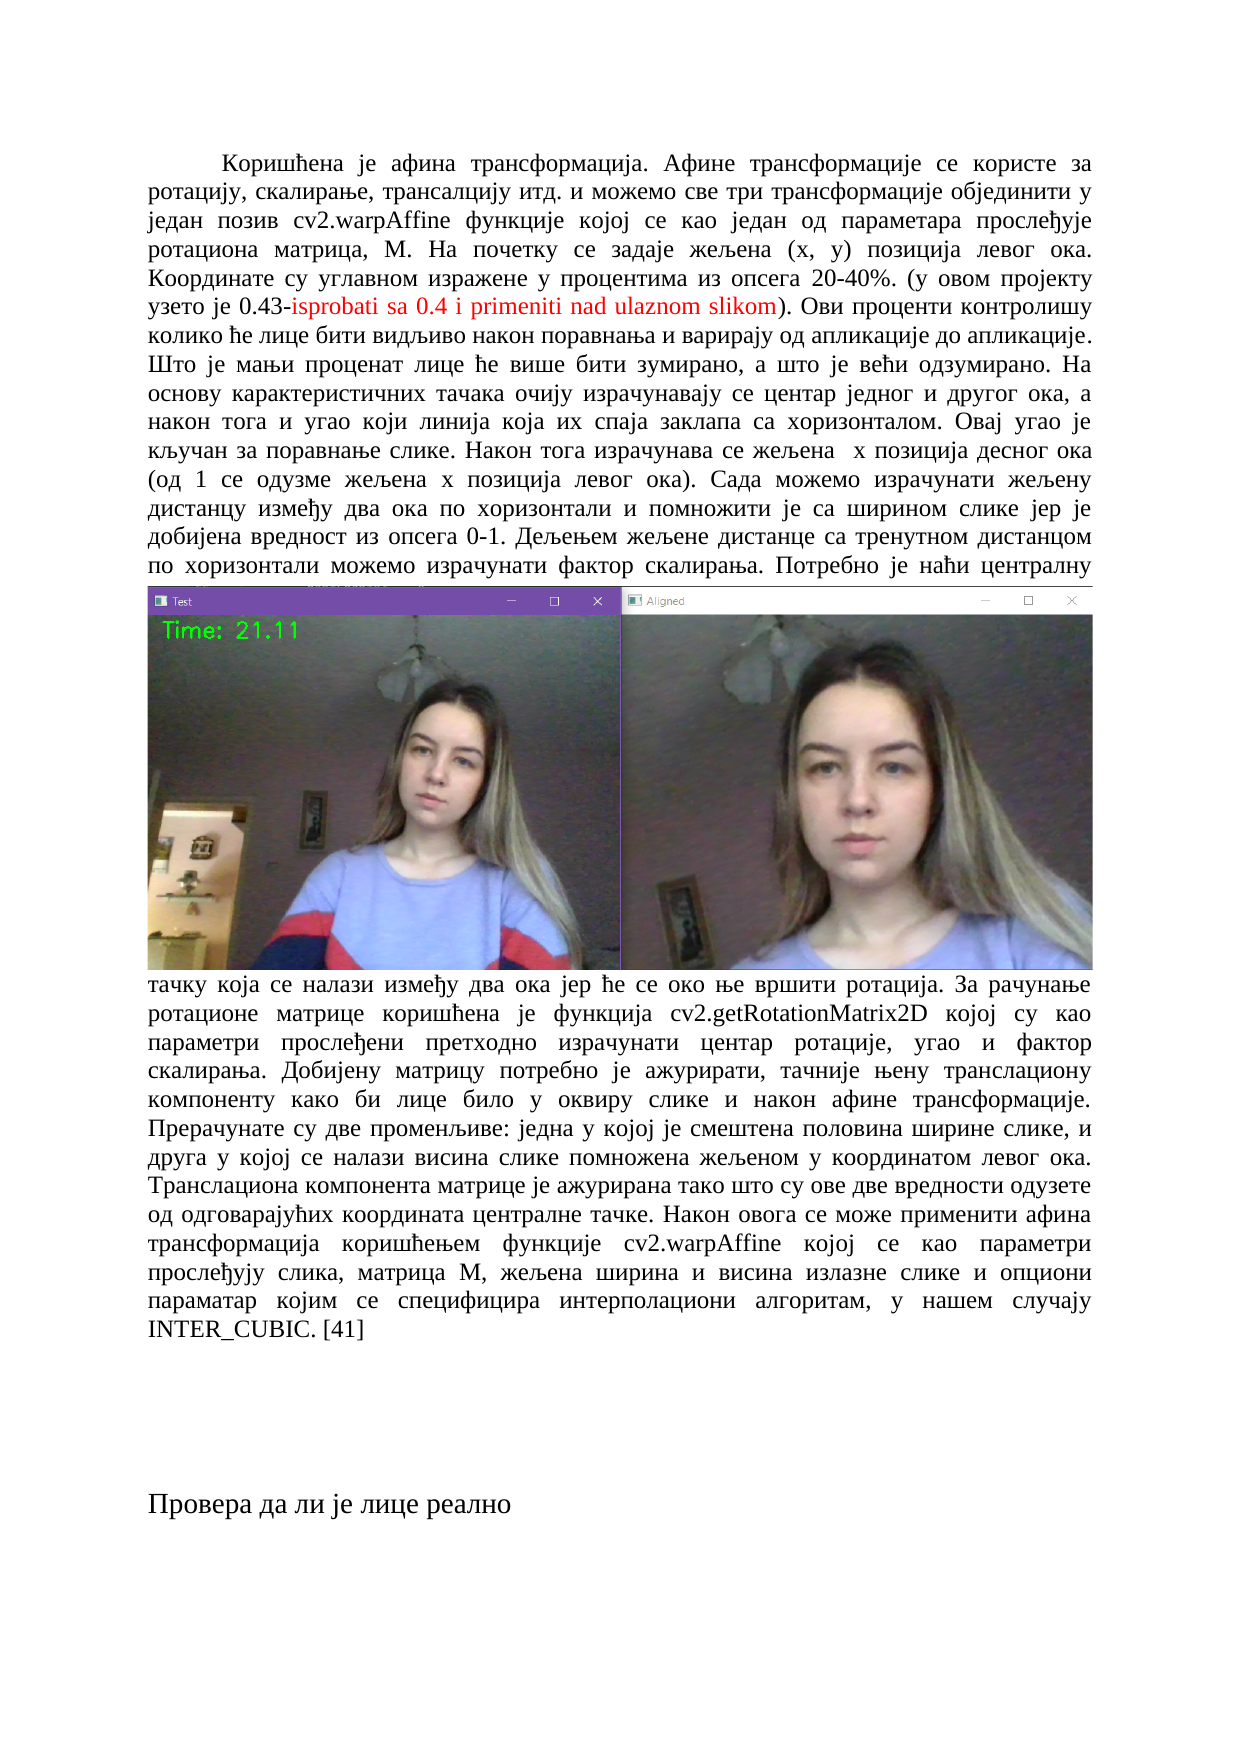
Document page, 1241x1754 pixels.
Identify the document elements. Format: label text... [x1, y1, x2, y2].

text Коришћена је афина трансформација. Афине трансформације се користе за ротацију, скалирање, трансалцију итд. и можемо све три трансформације објединити у један позив cv2.warpAffine функције којој се као један од параметара прослеђује ротациона матрица, М. На почетку се задаје жељена (x, y) позиција левог ока. Координате су углавном изражене у процентима из опсега 20-40%. (у овом пројекту узето је 0.43-isprobati sa 0.4 i primeniti nad ulaznom slikom). Ови проценти контролишу колико ће лице бити видљиво након поравнања и варирају од апликације до апликације. Што је мањи проценат лице ће више бити зумирано, а што је већи одзумирано. На основу карактеристичних тачака очију израчунавају се центар једног и другог ока, а након тога и угао који линија која их спаја заклапа са хоризонталом. Овај угао је кључан за поравнање слике. Након тога израчунава се жељена x позиција десног ока (од 1 се одузме жељена x позиција левог ока). Сада можемо израчунати жељену дистанцу између два ока по хоризонтали и помножити је са ширином слике јер је добијена вредност из опсега 0-1. Дељењем жељене дистанце са тренутном дистанцом по хоризонтали можемо израчунати фактор скалирања. Потребно је наћи централну тачку која се налази између два ока јер ће се око ње вршити ротација. За рачунање ротационе матрице коришћена је функција cv2.getRotationMatrix2D којој су као параметри прослеђени претходно израчунати центар ротације, угао и фактор скалирања. Добијену матрицу потребно је ажурирати, тачније њену транслациону компоненту како би лице било у оквиру слике и након афине трансформације. Прерачунате су две променљиве: једна у којој је смештена половина ширине слике, и друга у којој се налази висина слике помножена жељеном y координатом левог ока. Транслациона компонента матрице је ажурирана тако што су ове две вредности одузете од одговарајућих координата централне тачке. Након овога се може применити афина трансформација коришћењем функције cv2.warpAffine којој се као параметри прослеђују слика, матрица М, жељена ширина и висина излазне слике и опциони параматар којим се специфицира интерполациони алгоритам, у нашем случају INTER_CUBIC. [41] [148, 970, 1093, 1343]
picture [147, 586, 1093, 970]
text Провера да ли је лице реално [148, 1487, 1093, 1520]
text Коришћена је афина трансформација. Афине трансформације се користе за ротацију, скалирање, трансалцију итд. и можемо све три трансформације објединити у један позив cv2.warpAffine функције којој се као један од параметара прослеђује ротациона матрица, М. На почетку се задаје жељена (x, y) позиција левог ока. Координате су углавном изражене у процентима из опсега 20-40%. (у овом пројекту узето је 0.43-isprobati sa 0.4 i primeniti nad ulaznom slikom). Ови проценти контролишу колико ће лице бити видљиво након поравнања и варирају од апликације до апликације. Што је мањи проценат лице ће више бити зумирано, а што је већи одзумирано. На основу карактеристичних тачака очију израчунавају се центар једног и другог ока, а након тога и угао који линија која их спаја заклапа са хоризонталом. Овај угао је кључан за поравнање слике. Након тога израчунава се жељена x позиција десног ока (од 1 се одузме жељена x позиција левог ока). Сада можемо израчунати жељену дистанцу између два ока по хоризонтали и помножити је са ширином слике јер је добијена вредност из опсега 0-1. Дељењем жељене дистанце са тренутном дистанцом по хоризонтали можемо израчунати фактор скалирања. Потребно је наћи централну тачку која се налази између два ока јер ће се око ње вршити ротација. За рачунање ротационе матрице коришћена је функција cv2.getRotationMatrix2D којој су као параметри прослеђени претходно израчунати центар ротације, угао и фактор скалирања. Добијену матрицу потребно је ажурирати, тачније њену транслациону компоненту како би лице било у оквиру слике и након афине трансформације. Прерачунате су две променљиве: једна у којој је смештена половина ширине слике, и друга у којој се налази висина слике помножена жељеном y координатом левог ока. Транслациона компонента матрице је ажурирана тако што су ове две вредности одузете од одговарајућих координата централне тачке. Након овога се може применити афина трансформација коришћењем функције cv2.warpAffine којој се као параметри прослеђују слика, матрица М, жељена ширина и висина излазне слике и опциони параматар којим се специфицира интерполациони алгоритам, у нашем случају INTER_CUBIC. [41] [148, 148, 1093, 586]
